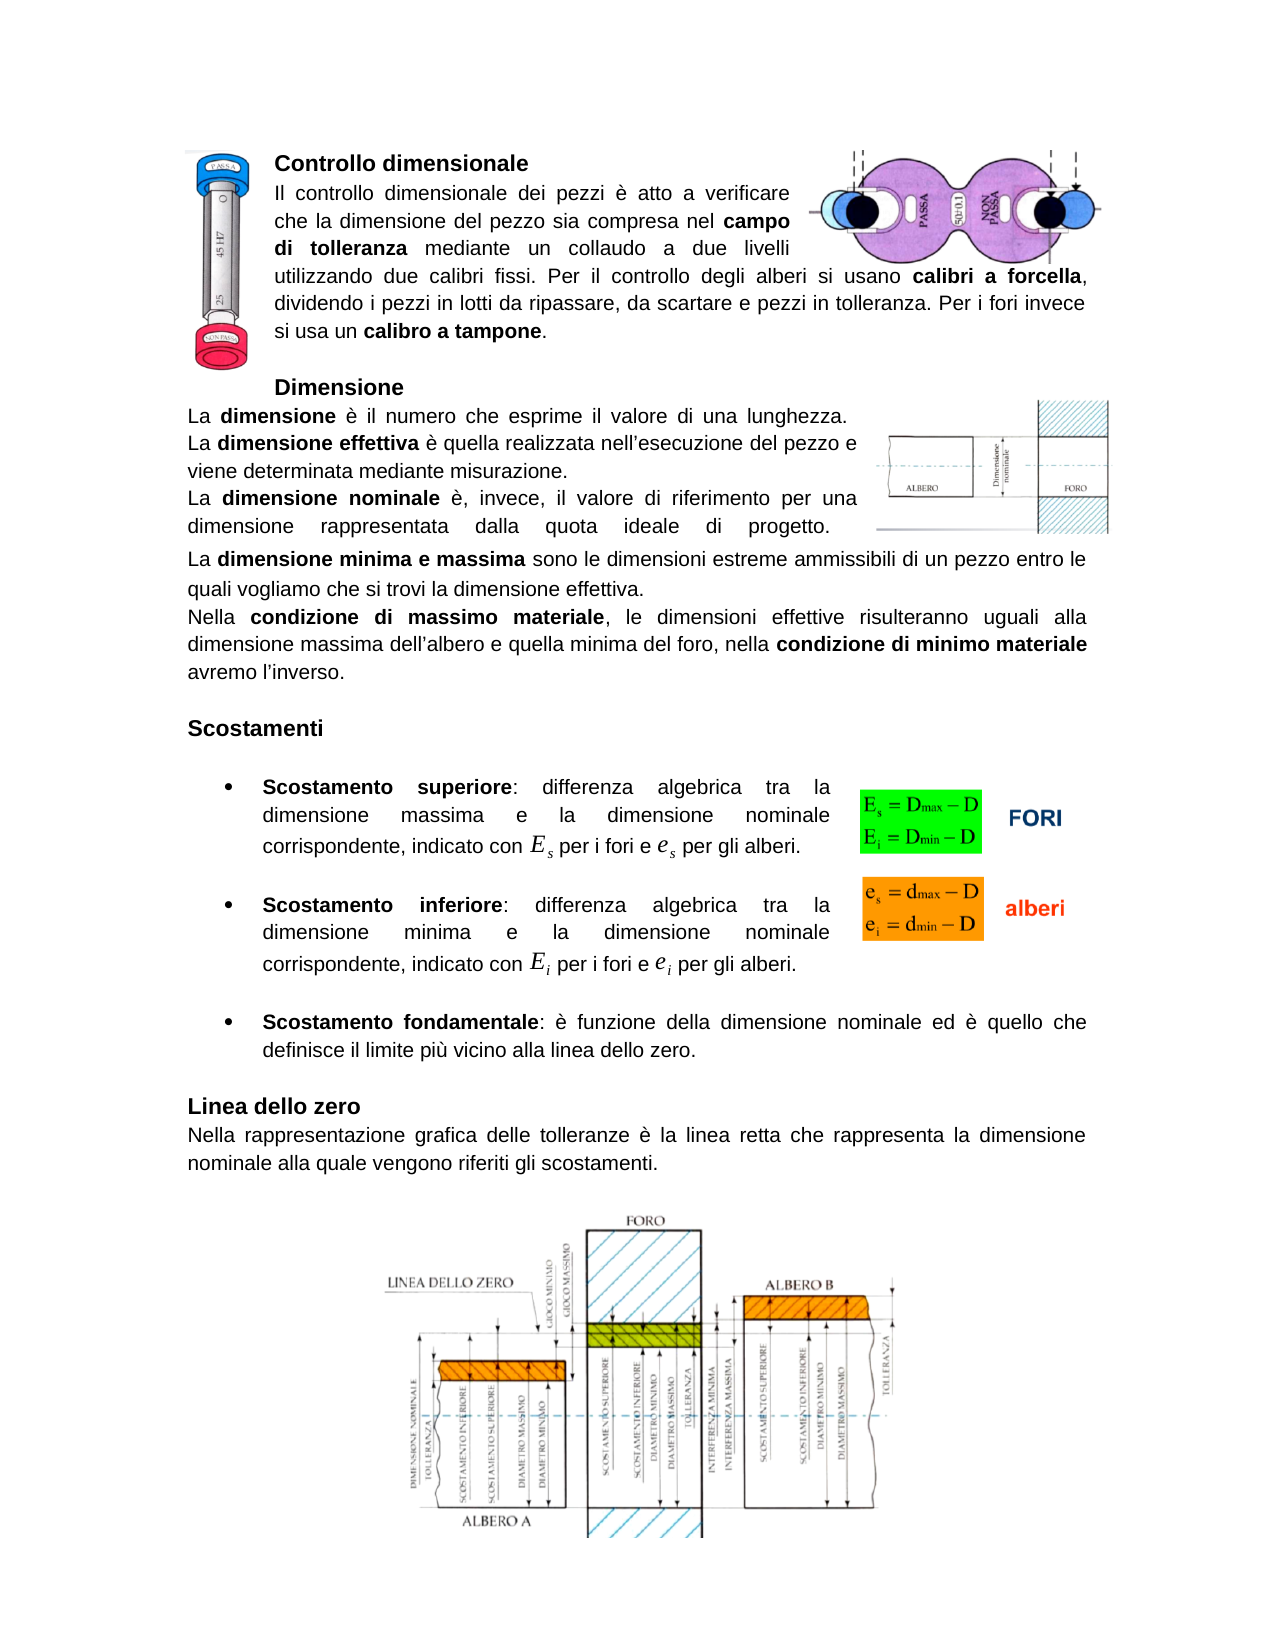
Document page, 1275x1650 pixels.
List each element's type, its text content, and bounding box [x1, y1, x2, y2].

picture [807, 150, 1101, 263]
text Linea dello zero [187, 1093, 1087, 1119]
text Controllo dimensionale [255, 150, 807, 176]
text Il controllo dimensionale dei pezzi è atto a verificare che la dimensione del pezzo sia compresa nel campo di tolleranza mediante un collaudo a due livelli utilizzando due calibri fissi. Per il controllo degli alberi si usano calibri a forcella, dividendo i pezzi in lotti da ripassare, da scartare e pezzi in tolleranza. Per i fori invece si usa un calibro a tampone. [255, 181, 1087, 342]
list Scostamento fondamentale: è funzione della dimensione nominale ed è quello che definisce il limite più vicino alla linea dello zero. [225, 1010, 1087, 1062]
picture [367, 1206, 901, 1538]
text Scostamenti [187, 715, 1087, 741]
picture [183, 150, 255, 369]
picture [875, 395, 1113, 533]
list Scostamento superiore: differenza algebrica tra la dimensione massima e la dimensione nominale corrispondente, indicato con per i fori e per gli alberi. [225, 775, 1087, 862]
text Nella condizione di massimo materiale, le dimensioni effettive risulteranno uguali alla dimensione massima dell’albero e quella minima del foro, nella condizione di minimo materiale avremo l’inverso. [187, 605, 1087, 684]
picture [848, 776, 1086, 952]
list Scostamento inferiore: differenza algebrica tra la dimensione minima e la dimensione nominale corrispondente, indicato con per i fori e per gli alberi. [225, 893, 1087, 979]
text Nella rappresentazione grafica delle tolleranze è la linea retta che rappresenta la dimensione nominale alla quale vengono riferiti gli scostamenti. [187, 1123, 1087, 1174]
text Dimensione [187, 373, 1087, 400]
text La dimensione è il numero che esprime il valore di una lunghezza. La dimensione effettiva è quella realizzata nell’esecuzione del pezzo e viene determinata mediante misurazione. [187, 404, 875, 483]
text La dimensione nominale è, invece, il valore di riferimento per una dimensione rappresentata dalla quota ideale di progetto. La dimensione minima e massima sono le dimensioni estreme ammissibili di un pezzo entro le quali vogliamo che si trovi la dimensione effettiva. [187, 486, 1087, 601]
